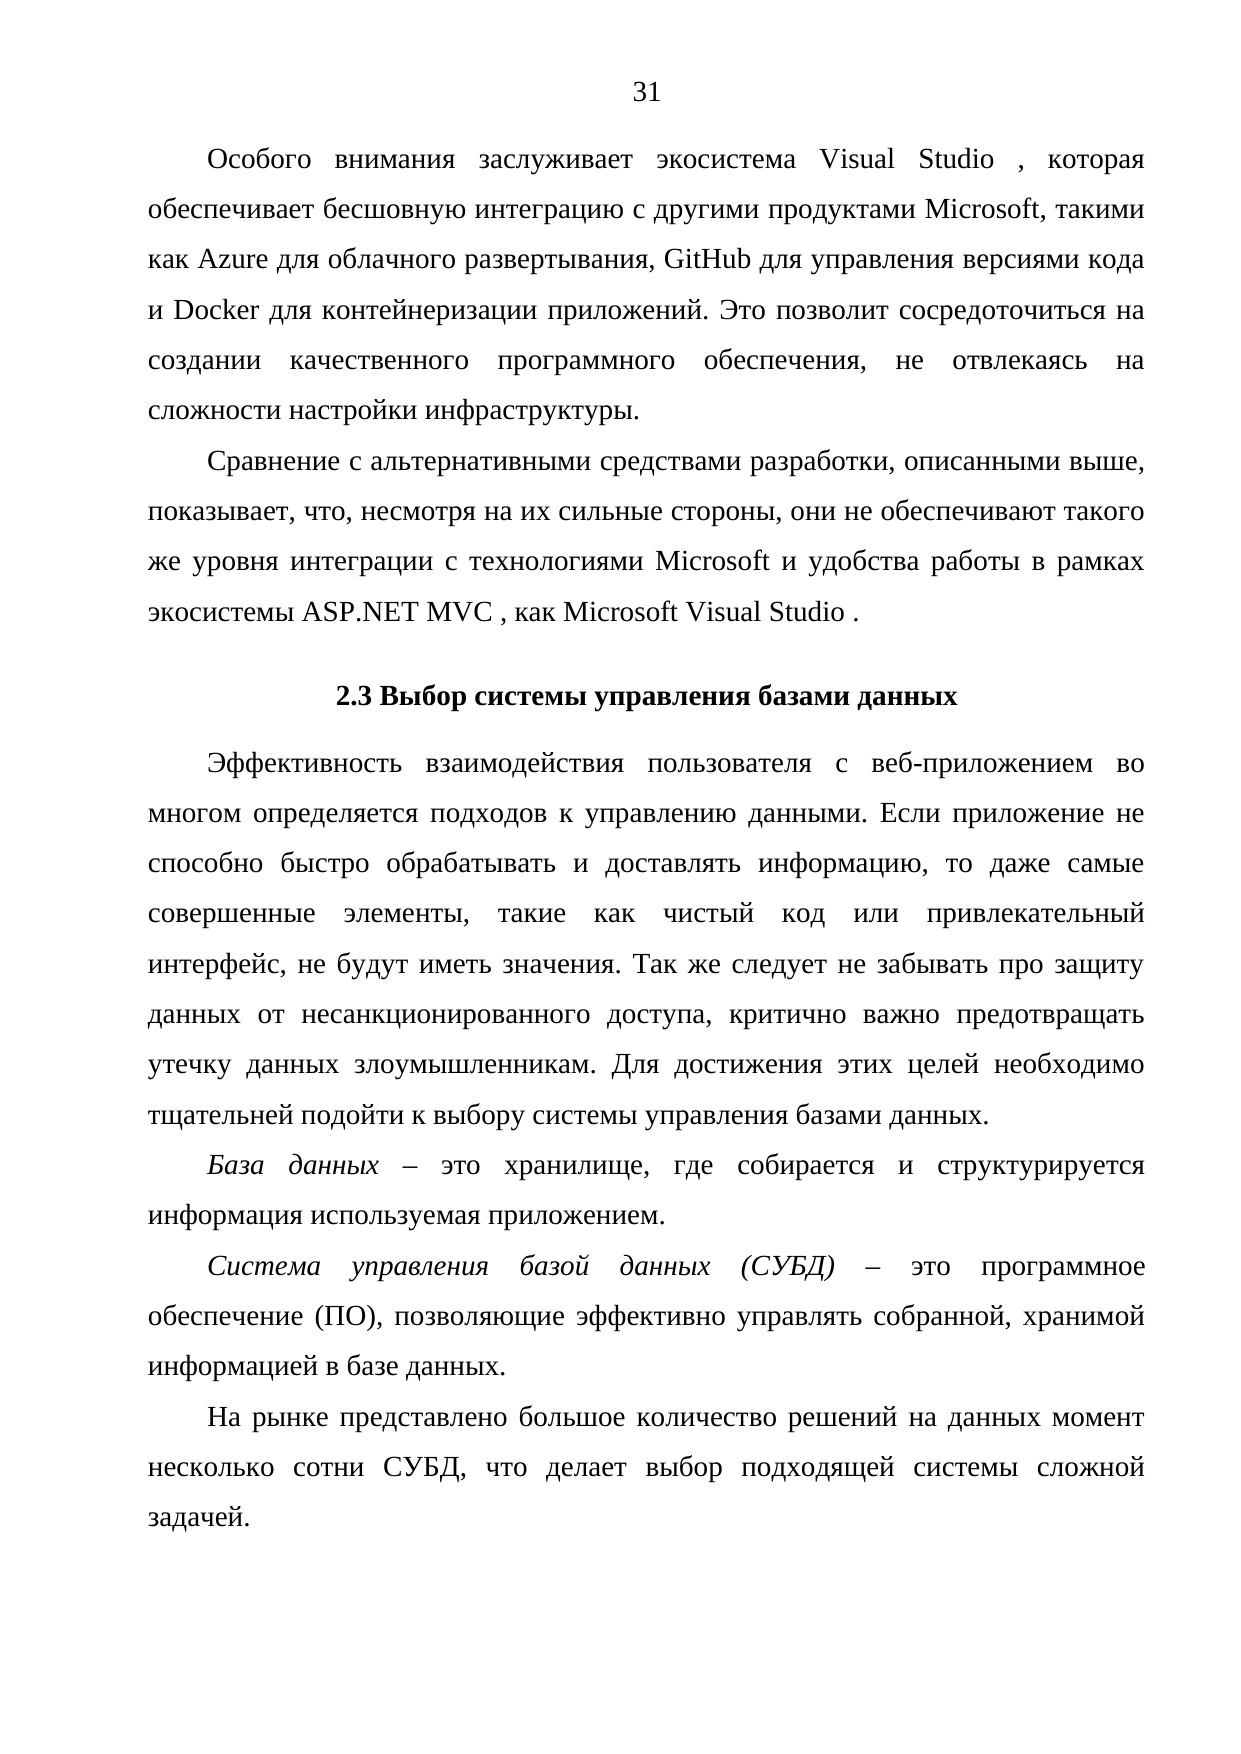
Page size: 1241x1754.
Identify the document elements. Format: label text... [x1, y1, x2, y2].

text Система управления базой данных (СУБД) – это программное обеспечение (ПО), позволяющие эффективно управлять собранной, хранимой информацией в базе данных. [148, 1248, 1146, 1382]
text Особого внимания заслуживает экосистема Visual Studio , которая обеспечивает бесшовную интеграцию с другими продуктами Microsoft, такими как Azure для облачного развертывания, GitHub для управления версиями кода и Docker для контейнеризации приложений. Это позволит сосредоточиться на создании качественного программного обеспечения, не отвлекаясь на сложности настройки инфраструктуры. [148, 141, 1146, 426]
text На рынке представлено большое количество решений на данных момент несколько сотни СУБД, что делает выбор подходящей системы сложной задачей. [148, 1399, 1146, 1533]
subtitle 2.3 Выбор системы управления базами данных [148, 678, 1146, 711]
text База данных – это хранилище, где собирается и структурируется информация используемая приложением. [148, 1147, 1146, 1231]
text Эффективность взаимодействия пользователя с веб-приложением во многом определяется подходов к управлению данными. Если приложение не способно быстро обрабатывать и доставлять информацию, то даже самые совершенные элементы, такие как чистый код или привлекательный интерфейс, не будут иметь значения. Так же следует не забывать про защиту данных от несанкционированного доступа, критично важно предотвращать утечку данных злоумышленникам. Для достижения этих целей необходимо тщательней подойти к выбору системы управления базами данных. [148, 745, 1146, 1130]
text Сравнение с альтернативными средствами разработки, описанными выше, показывает, что, несмотря на их сильные стороны, они не обеспечивают такого же уровня интеграции с технологиями Microsoft и удобства работы в рамках экосистемы ASP.NET MVC , как Microsoft Visual Studio . [148, 443, 1146, 627]
